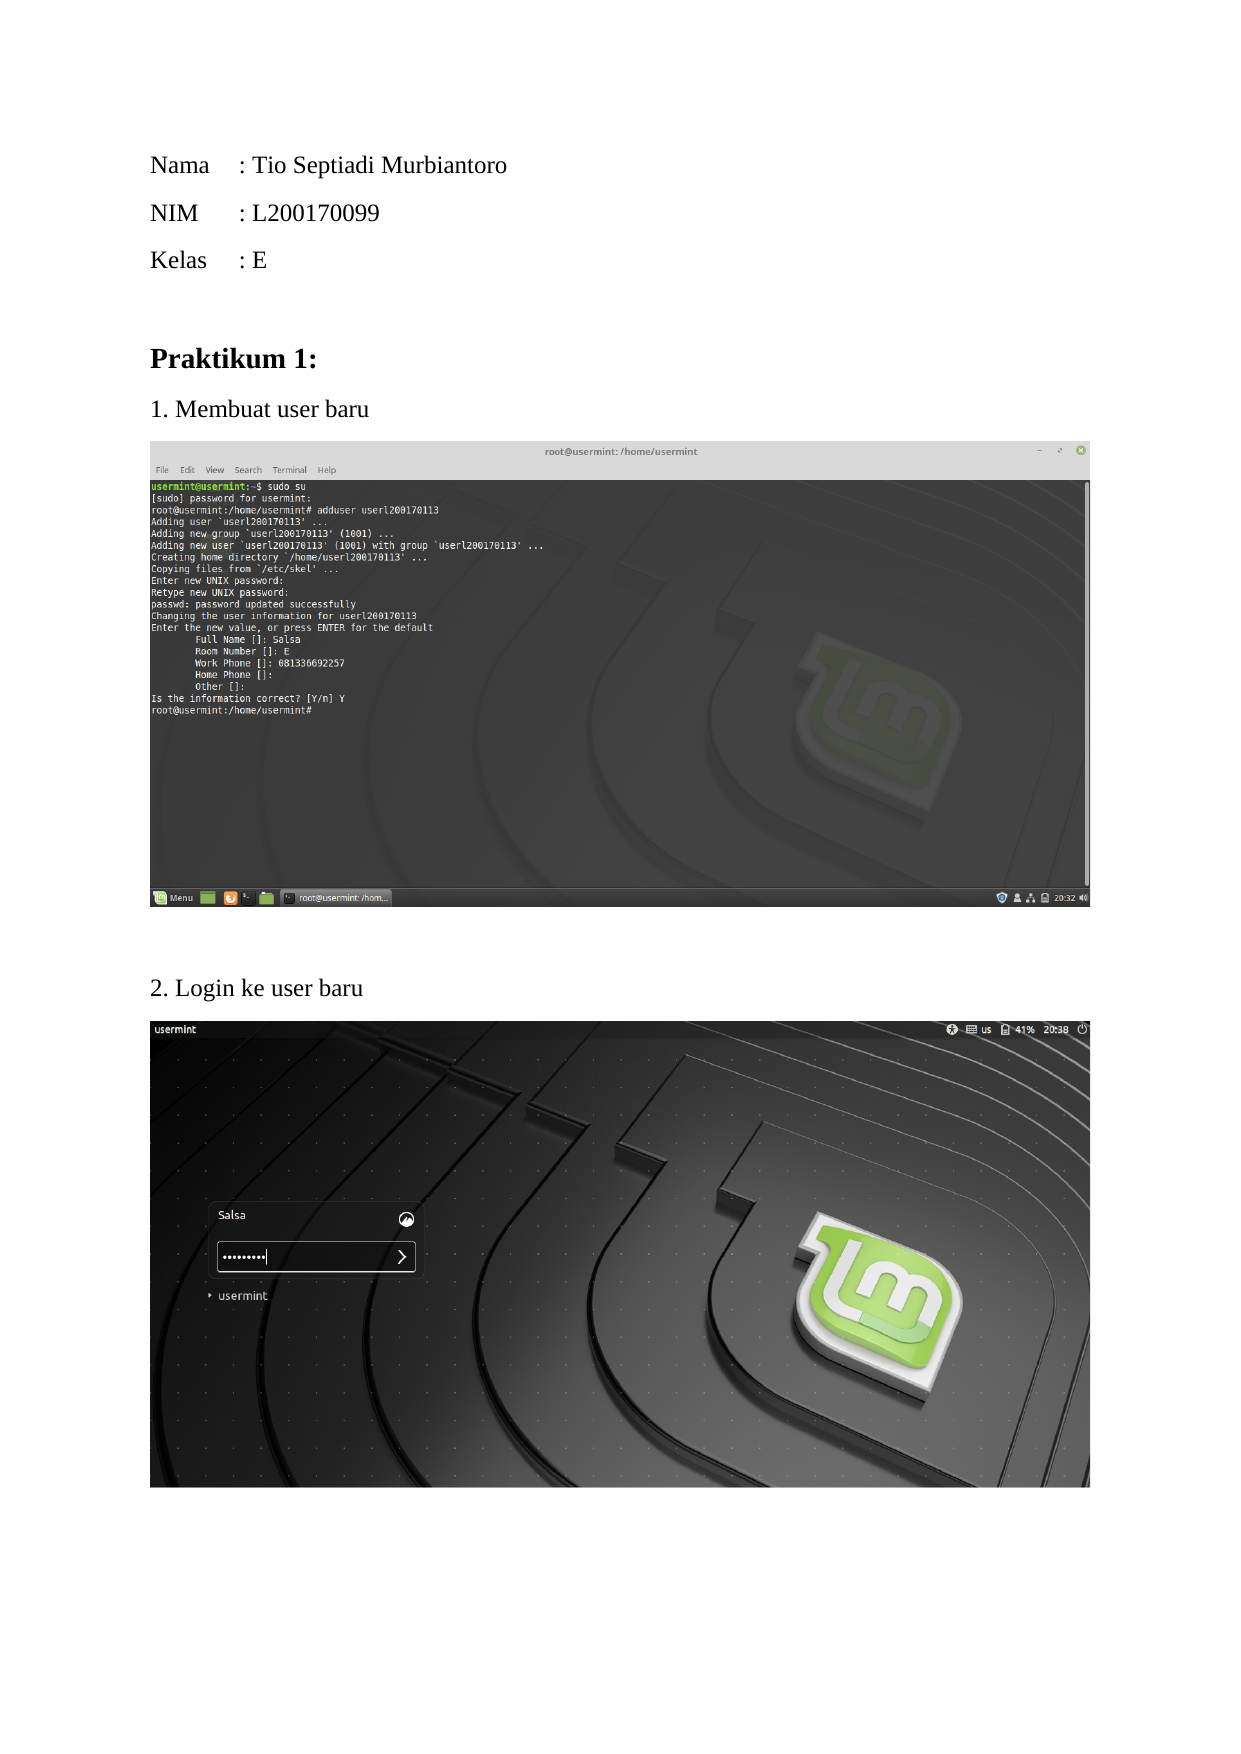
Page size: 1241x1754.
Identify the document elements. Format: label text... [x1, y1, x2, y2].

text Praktikum 1: [150, 341, 1090, 374]
text Kelas : E [150, 245, 1090, 274]
text NIM : L200170099 [150, 198, 1090, 226]
text 2. Login ke user baru [150, 973, 1090, 1002]
text 1. Membuat user baru [150, 394, 1090, 422]
picture [150, 441, 1091, 907]
text Nama : Tio Septiadi Murbiantoro [150, 150, 1090, 179]
picture [150, 1021, 1091, 1488]
